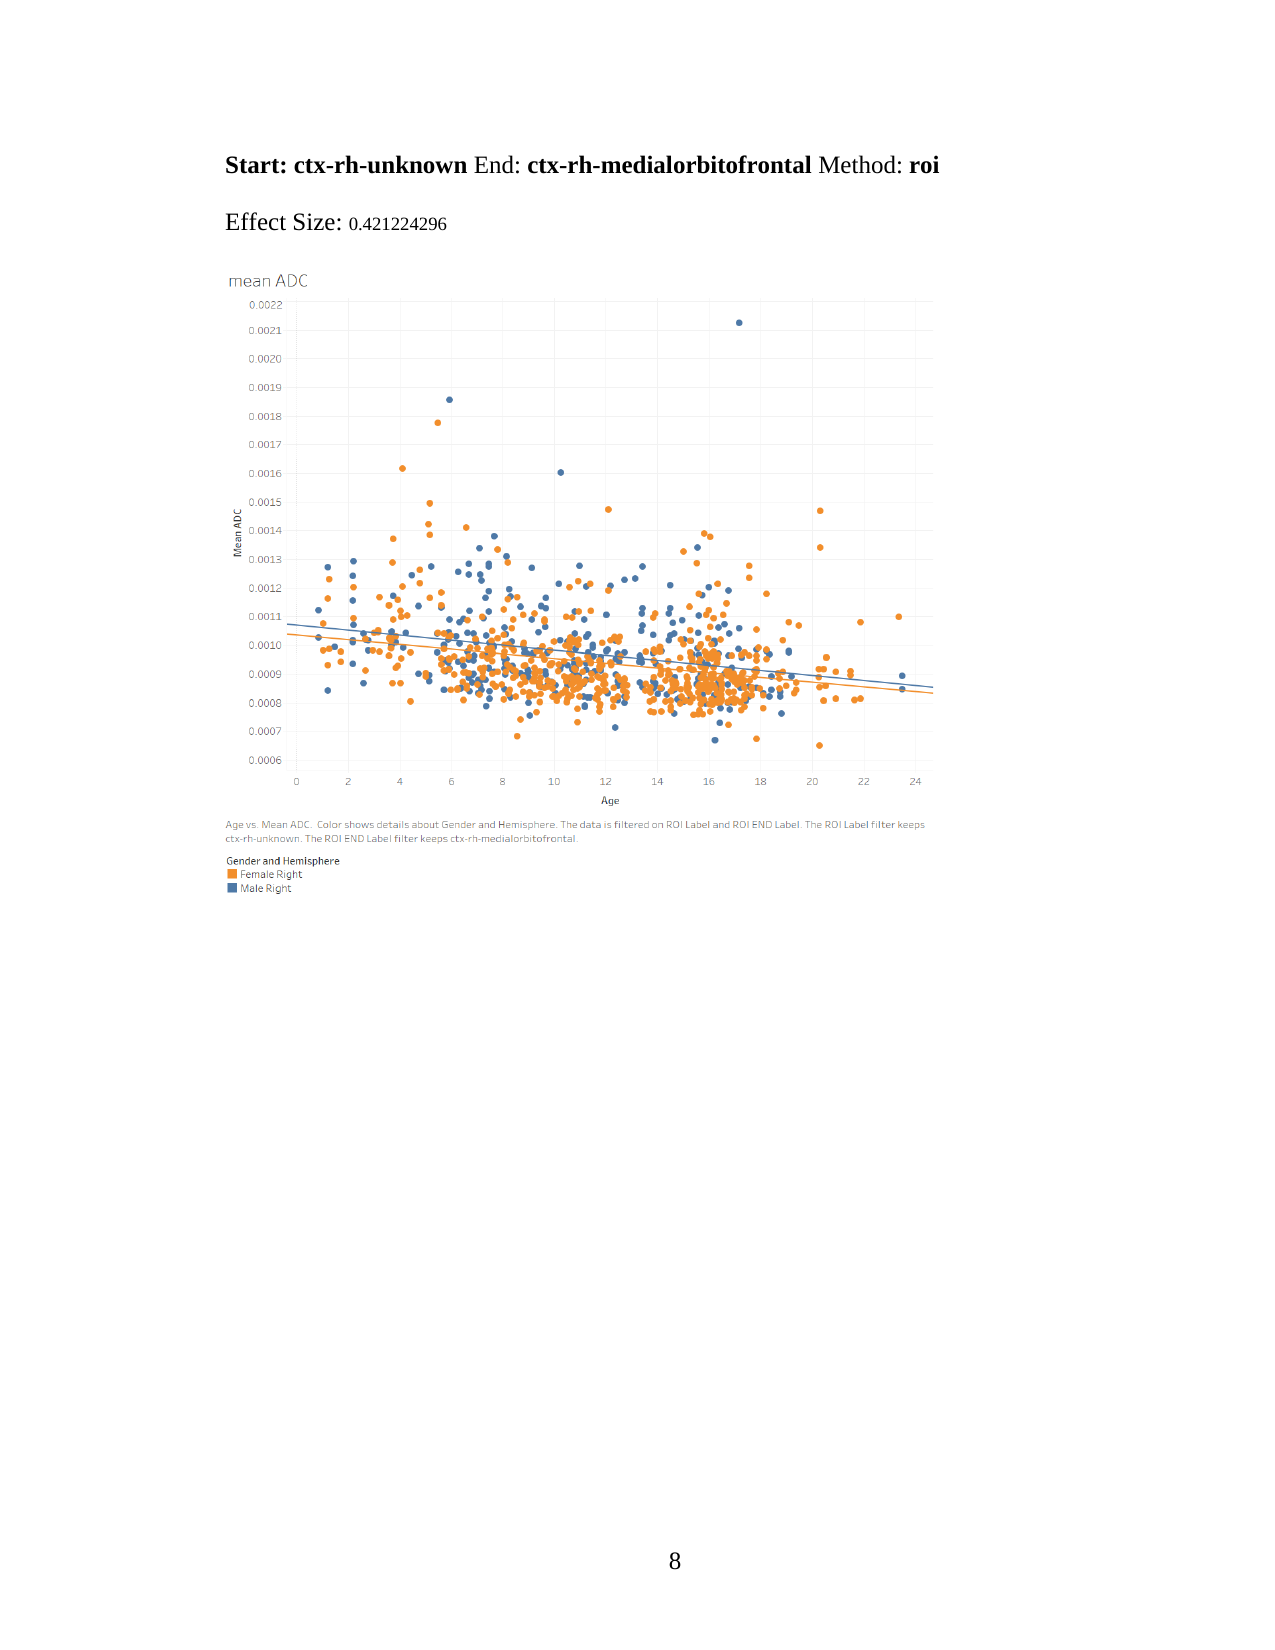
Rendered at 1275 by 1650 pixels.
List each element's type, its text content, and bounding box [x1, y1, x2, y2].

text Effect Size: 0.421224296 [225, 207, 1125, 236]
text Start: ctx-rh-unknown End: ctx-rh-medialorbitofrontal Method: roi [225, 150, 1125, 179]
picture [225, 265, 934, 895]
